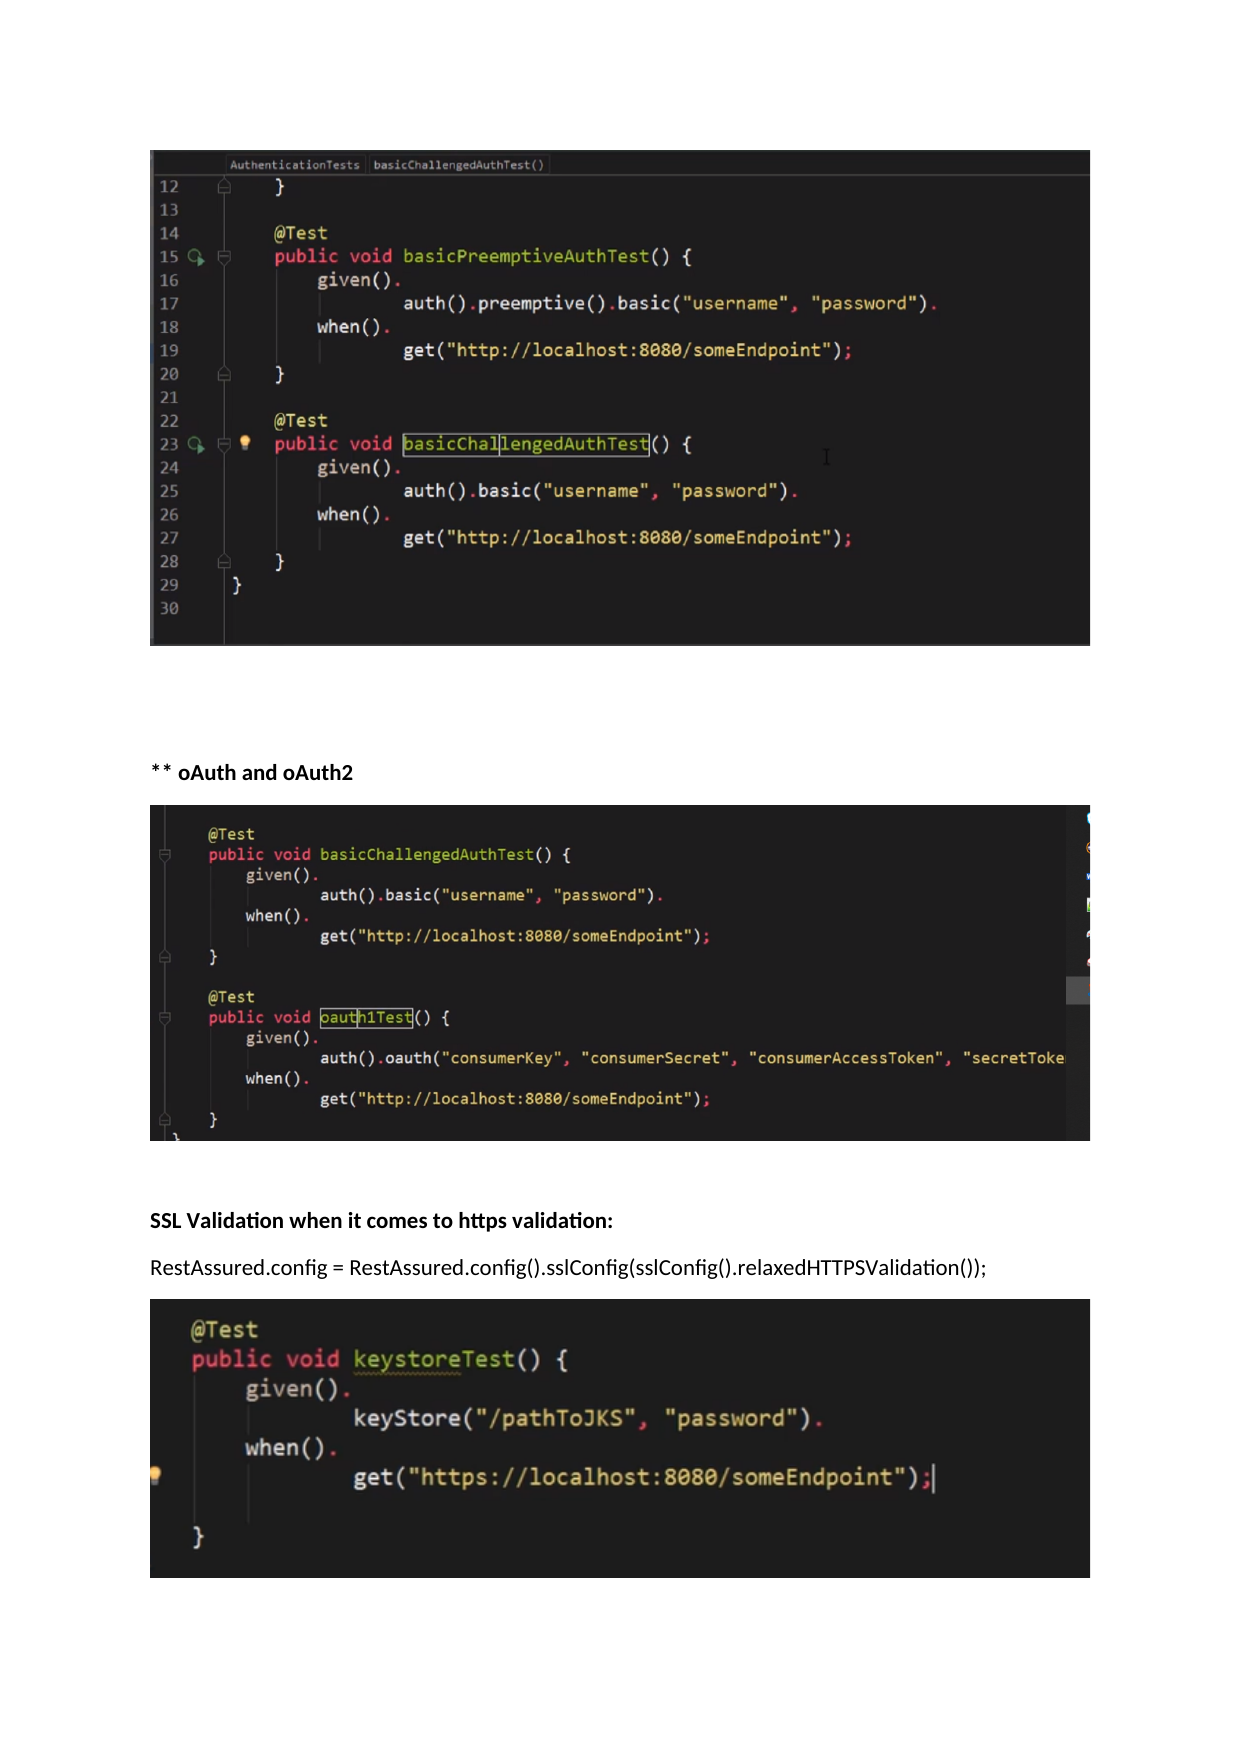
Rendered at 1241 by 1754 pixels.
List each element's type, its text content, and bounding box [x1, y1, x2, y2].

text RestAssured.config = RestAssured.config().sslConfig(sslConfig().relaxedHTTPSValidation()); [150, 1253, 1090, 1281]
text SSL Validation when it comes to https validation: [150, 1206, 1090, 1234]
text ** oAuth and oAuth2 [150, 758, 1090, 786]
picture [150, 150, 1091, 646]
picture [150, 805, 1091, 1141]
picture [150, 1299, 1091, 1578]
